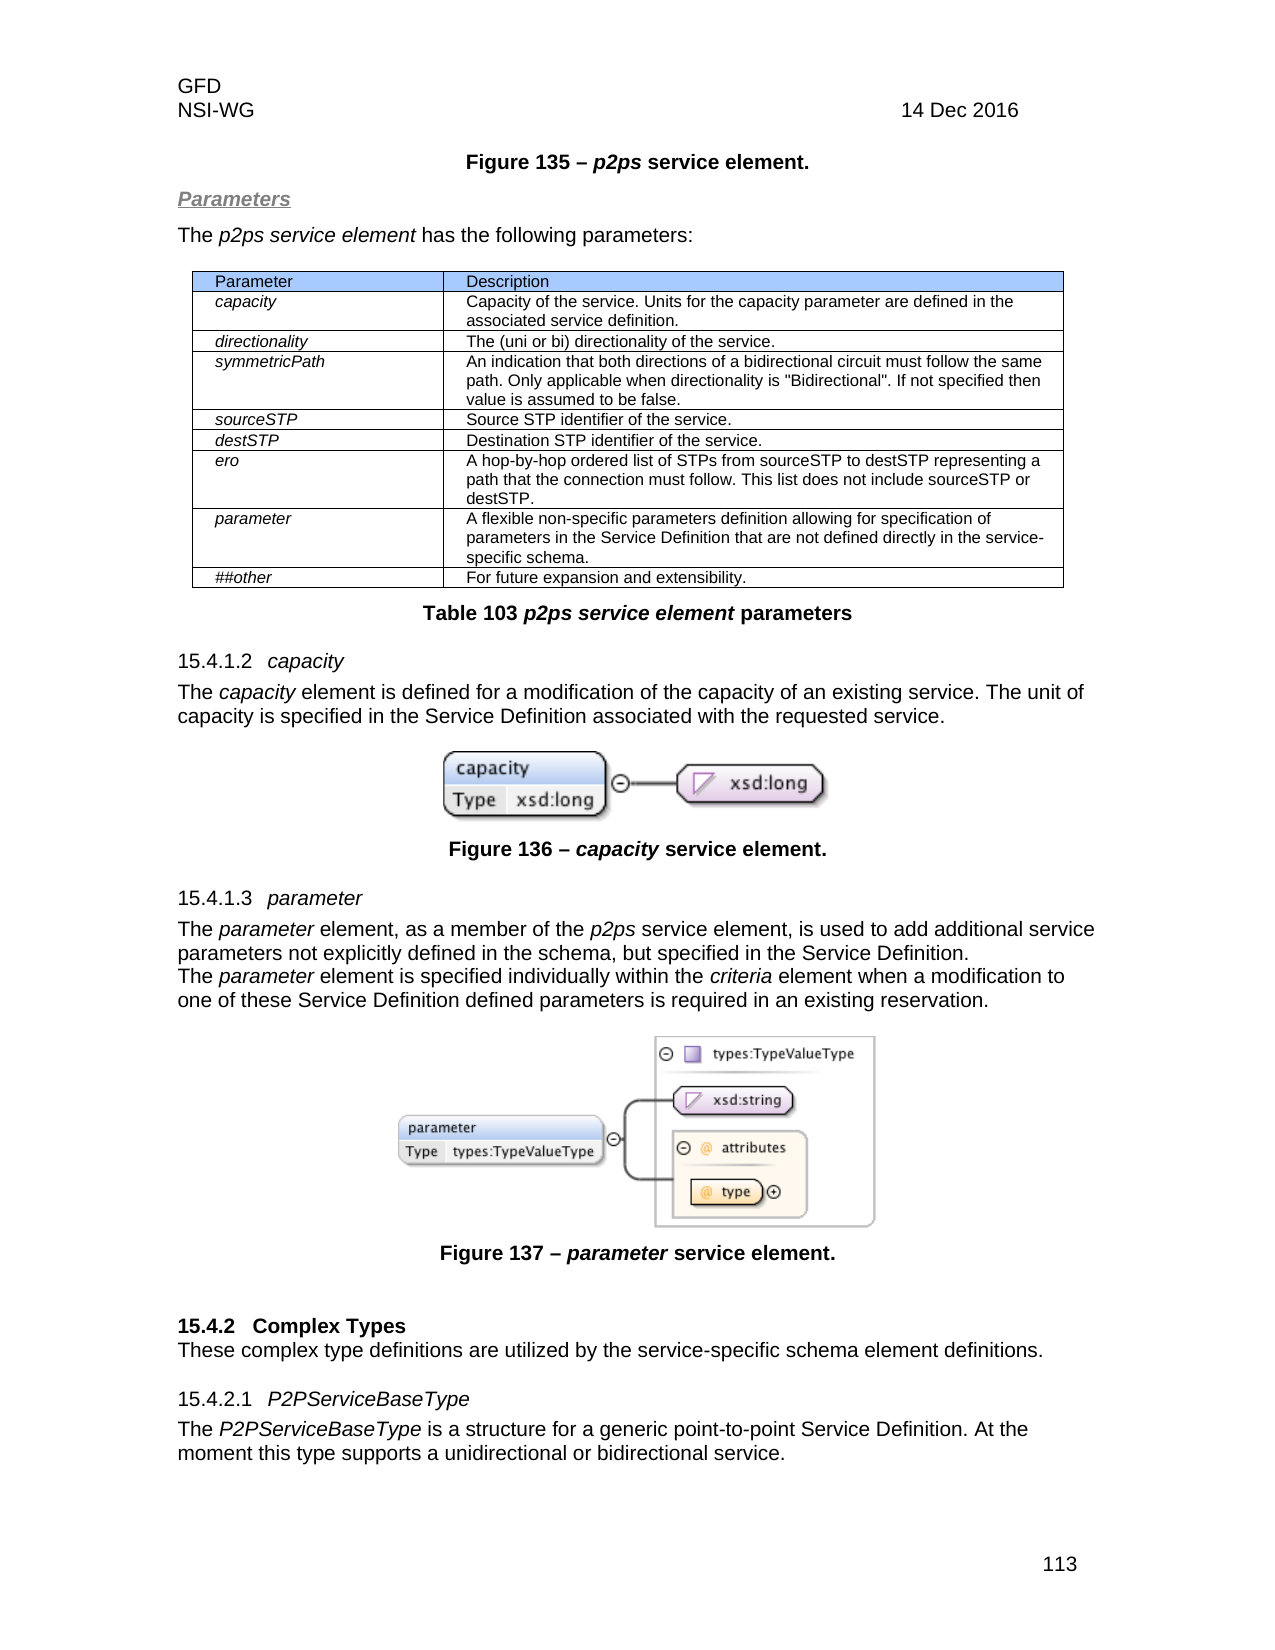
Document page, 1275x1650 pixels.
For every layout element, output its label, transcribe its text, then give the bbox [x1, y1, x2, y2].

text The capacity element is defined for a modification of the capacity of an existing service. The unit of capacity is specified in the Service Definition associated with the requested service. [177, 679, 1098, 727]
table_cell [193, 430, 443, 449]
picture [398, 1036, 877, 1229]
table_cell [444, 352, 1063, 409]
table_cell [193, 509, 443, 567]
text The p2ps service element has the following parameters: [177, 223, 1098, 247]
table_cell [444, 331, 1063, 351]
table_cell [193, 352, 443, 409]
text Parameters [177, 186, 1098, 210]
text Figure 136 – capacity service element. [177, 837, 1098, 861]
subtitle capacity [177, 649, 1098, 673]
picture [443, 751, 832, 825]
subtitle P2PServiceBaseType [177, 1387, 1098, 1411]
text Figure 137 – parameter service element. [177, 1241, 1098, 1265]
text The parameter element is specified individually within the criteria element when a modification to one of these Service Definition defined parameters is required in an existing reservation. [177, 964, 1098, 1012]
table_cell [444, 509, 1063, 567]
text The parameter element, as a member of the p2ps service element, is used to add additional service parameters not explicitly defined in the schema, but specified in the Service Definition. [177, 916, 1098, 964]
text Figure 135 – p2ps service element. [177, 150, 1098, 174]
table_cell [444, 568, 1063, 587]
subtitle Complex Types [177, 1314, 1098, 1338]
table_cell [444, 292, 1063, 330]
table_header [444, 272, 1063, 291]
text The P2PServiceBaseType is a structure for a generic point-to-point Service Definition. At the moment this type supports a unidirectional or bidirectional service. [177, 1417, 1098, 1465]
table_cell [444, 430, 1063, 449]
text Table 103 p2ps service element parameters [177, 600, 1098, 624]
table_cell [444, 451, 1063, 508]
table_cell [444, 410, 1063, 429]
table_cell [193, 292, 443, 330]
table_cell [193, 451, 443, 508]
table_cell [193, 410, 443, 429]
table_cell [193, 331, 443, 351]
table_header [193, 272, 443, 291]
subtitle parameter [177, 886, 1098, 910]
text These complex type definitions are utilized by the service-specific schema element definitions. [177, 1338, 1098, 1362]
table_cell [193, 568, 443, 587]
